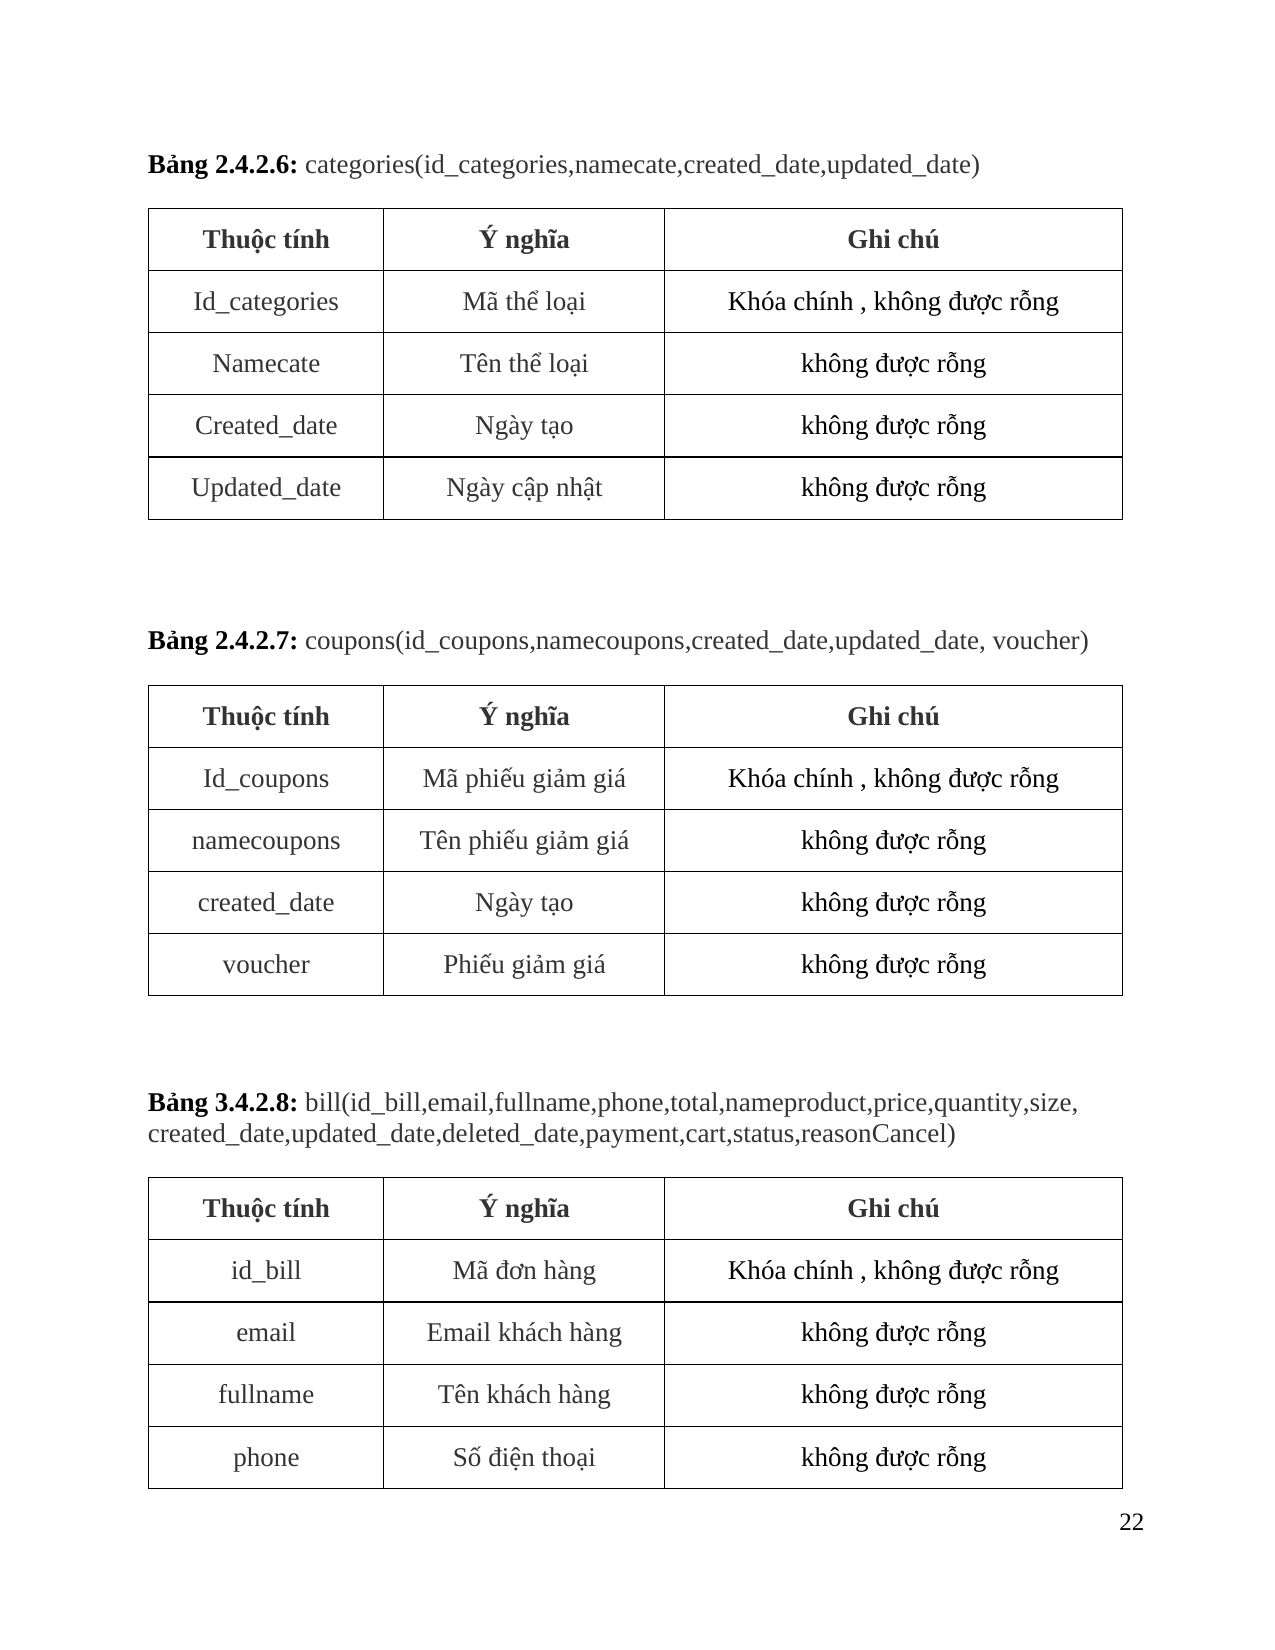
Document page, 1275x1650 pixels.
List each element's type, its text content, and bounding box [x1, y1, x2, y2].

table_cell không được rỗng [665, 333, 1122, 394]
table_cell Id_coupons [149, 748, 383, 809]
table_cell Ngày cập nhật [384, 458, 664, 518]
table_cell email [149, 1303, 383, 1363]
table_cell Ngày tạo [384, 395, 664, 456]
table_cell không được rỗng [665, 872, 1122, 933]
text Bảng 2.4.2.7: coupons(id_coupons,namecoupons,created_date,updated_date, voucher) [148, 624, 1157, 656]
table_cell Phiếu giảm giá [384, 934, 664, 995]
table_cell Khóa chính , không được rỗng [665, 1240, 1122, 1301]
table_cell Khóa chính , không được rỗng [665, 748, 1122, 809]
table_cell không được rỗng [665, 810, 1122, 871]
text Bảng 3.4.2.8: bill(id_bill,email,fullname,phone,total,nameproduct,price,quantity,size, created_date,updated_date,deleted_date,payment,cart,status,reasonCancel) [148, 1086, 1157, 1148]
table_cell Tên khách hàng [384, 1365, 664, 1426]
table_header Thuộc tính [149, 1178, 383, 1239]
table_cell namecoupons [149, 810, 383, 871]
table_header Thuộc tính [149, 686, 383, 747]
table_header Ghi chú [665, 686, 1122, 747]
table_cell phone [149, 1427, 383, 1488]
table_cell không được rỗng [665, 395, 1122, 456]
table_cell Updated_date [149, 458, 383, 518]
table_header Ghi chú [665, 1178, 1122, 1239]
table_cell Khóa chính , không được rỗng [665, 271, 1122, 332]
table_header Ý nghĩa [384, 1178, 664, 1239]
table_cell không được rỗng [665, 1427, 1122, 1488]
table_cell Mã phiếu giảm giá [384, 748, 664, 809]
table_cell không được rỗng [665, 934, 1122, 995]
table_cell Mã thể loại [384, 271, 664, 332]
table_cell Mã đơn hàng [384, 1240, 664, 1301]
table_cell id_bill [149, 1240, 383, 1301]
table_cell Namecate [149, 333, 383, 394]
table_cell không được rỗng [665, 458, 1122, 518]
table_cell Tên thể loại [384, 333, 664, 394]
table_cell Email khách hàng [384, 1303, 664, 1363]
table_header Ý nghĩa [384, 686, 664, 747]
table_cell Created_date [149, 395, 383, 456]
table_header Ghi chú [665, 209, 1122, 270]
table_cell Số điện thoại [384, 1427, 664, 1488]
table_cell fullname [149, 1365, 383, 1426]
text Bảng 2.4.2.6: categories(id_categories,namecate,created_date,updated_date) [148, 148, 1157, 179]
table_header Ý nghĩa [384, 209, 664, 270]
table_header Thuộc tính [149, 209, 383, 270]
table_cell voucher [149, 934, 383, 995]
table_cell created_date [149, 872, 383, 933]
table_cell Ngày tạo [384, 872, 664, 933]
table_cell Id_categories [149, 271, 383, 332]
table_cell không được rỗng [665, 1365, 1122, 1426]
table_cell không được rỗng [665, 1303, 1122, 1363]
table_cell Tên phiếu giảm giá [384, 810, 664, 871]
